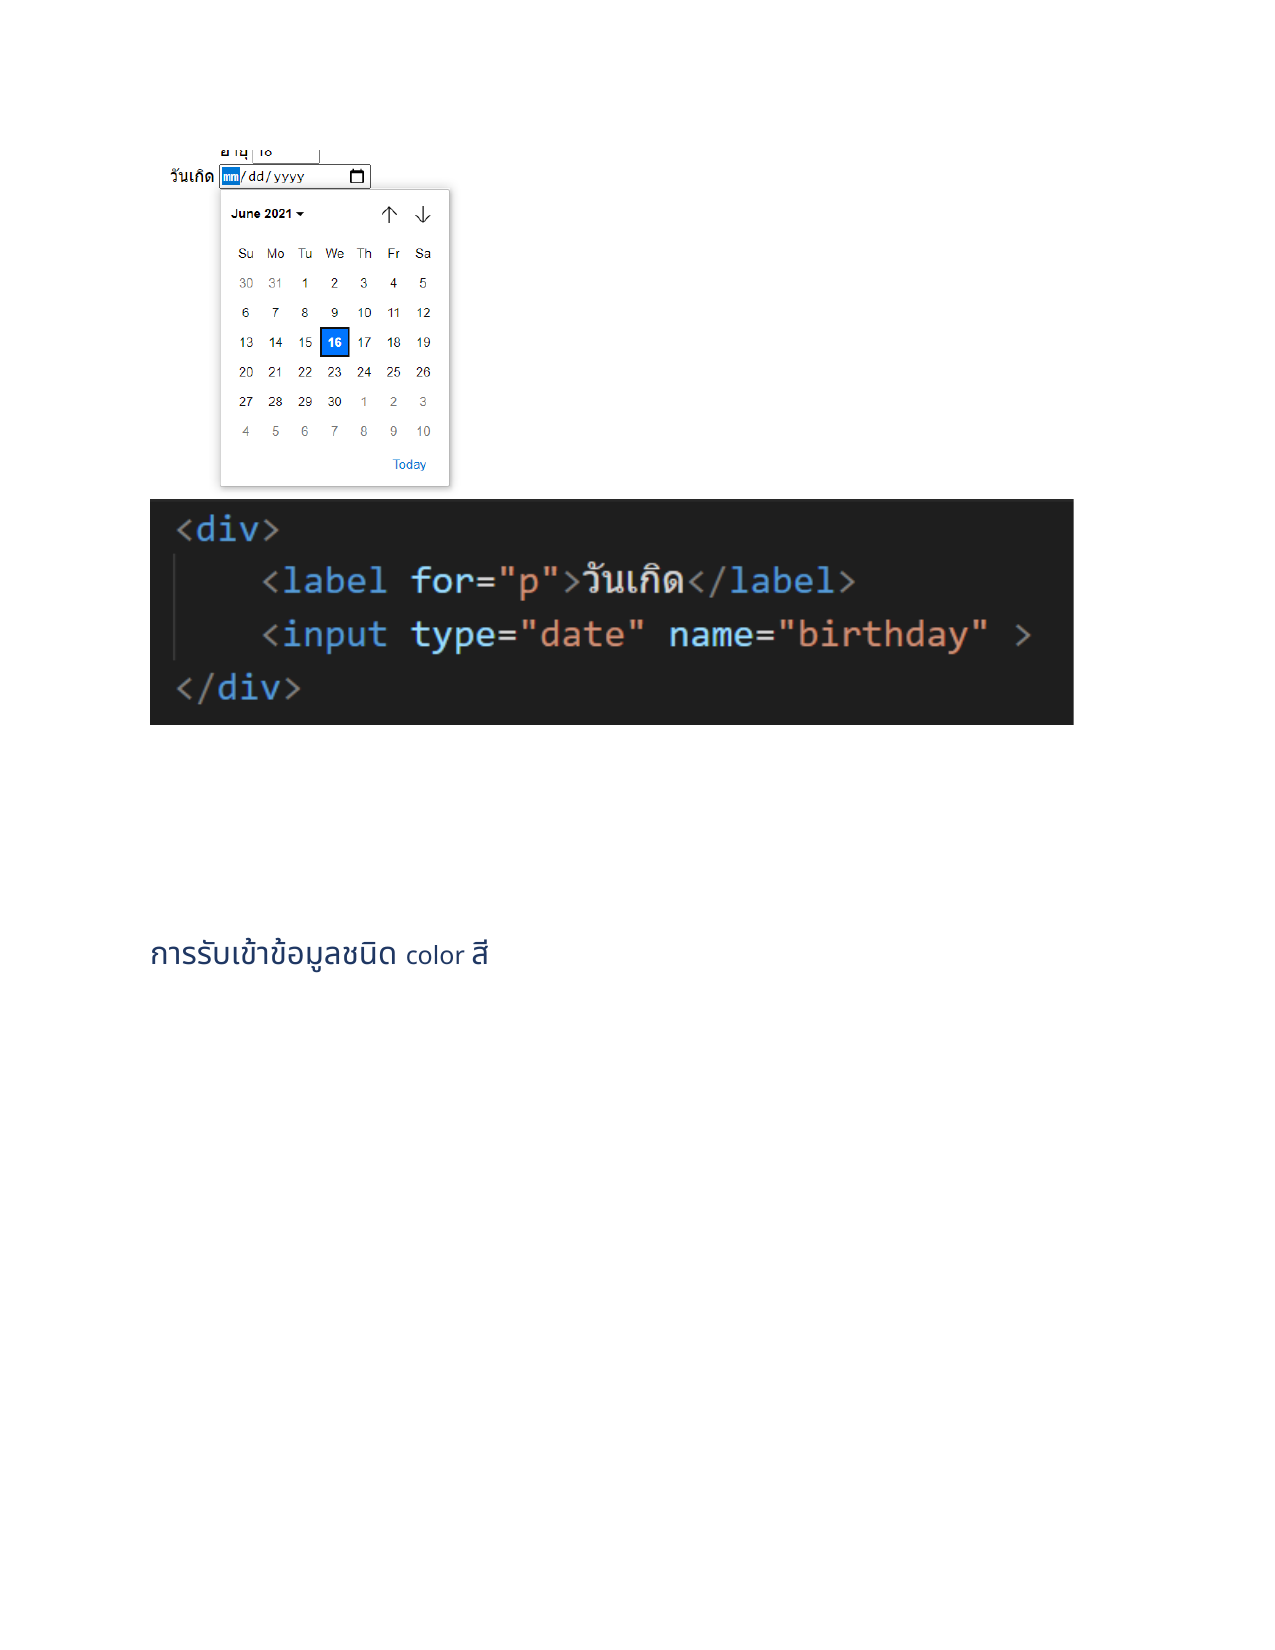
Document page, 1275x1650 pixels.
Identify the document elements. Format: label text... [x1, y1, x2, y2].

subtitle การรับเข้าข้อมูลชนิด color สี [150, 931, 1125, 978]
picture [150, 150, 474, 498]
picture [150, 499, 1074, 725]
